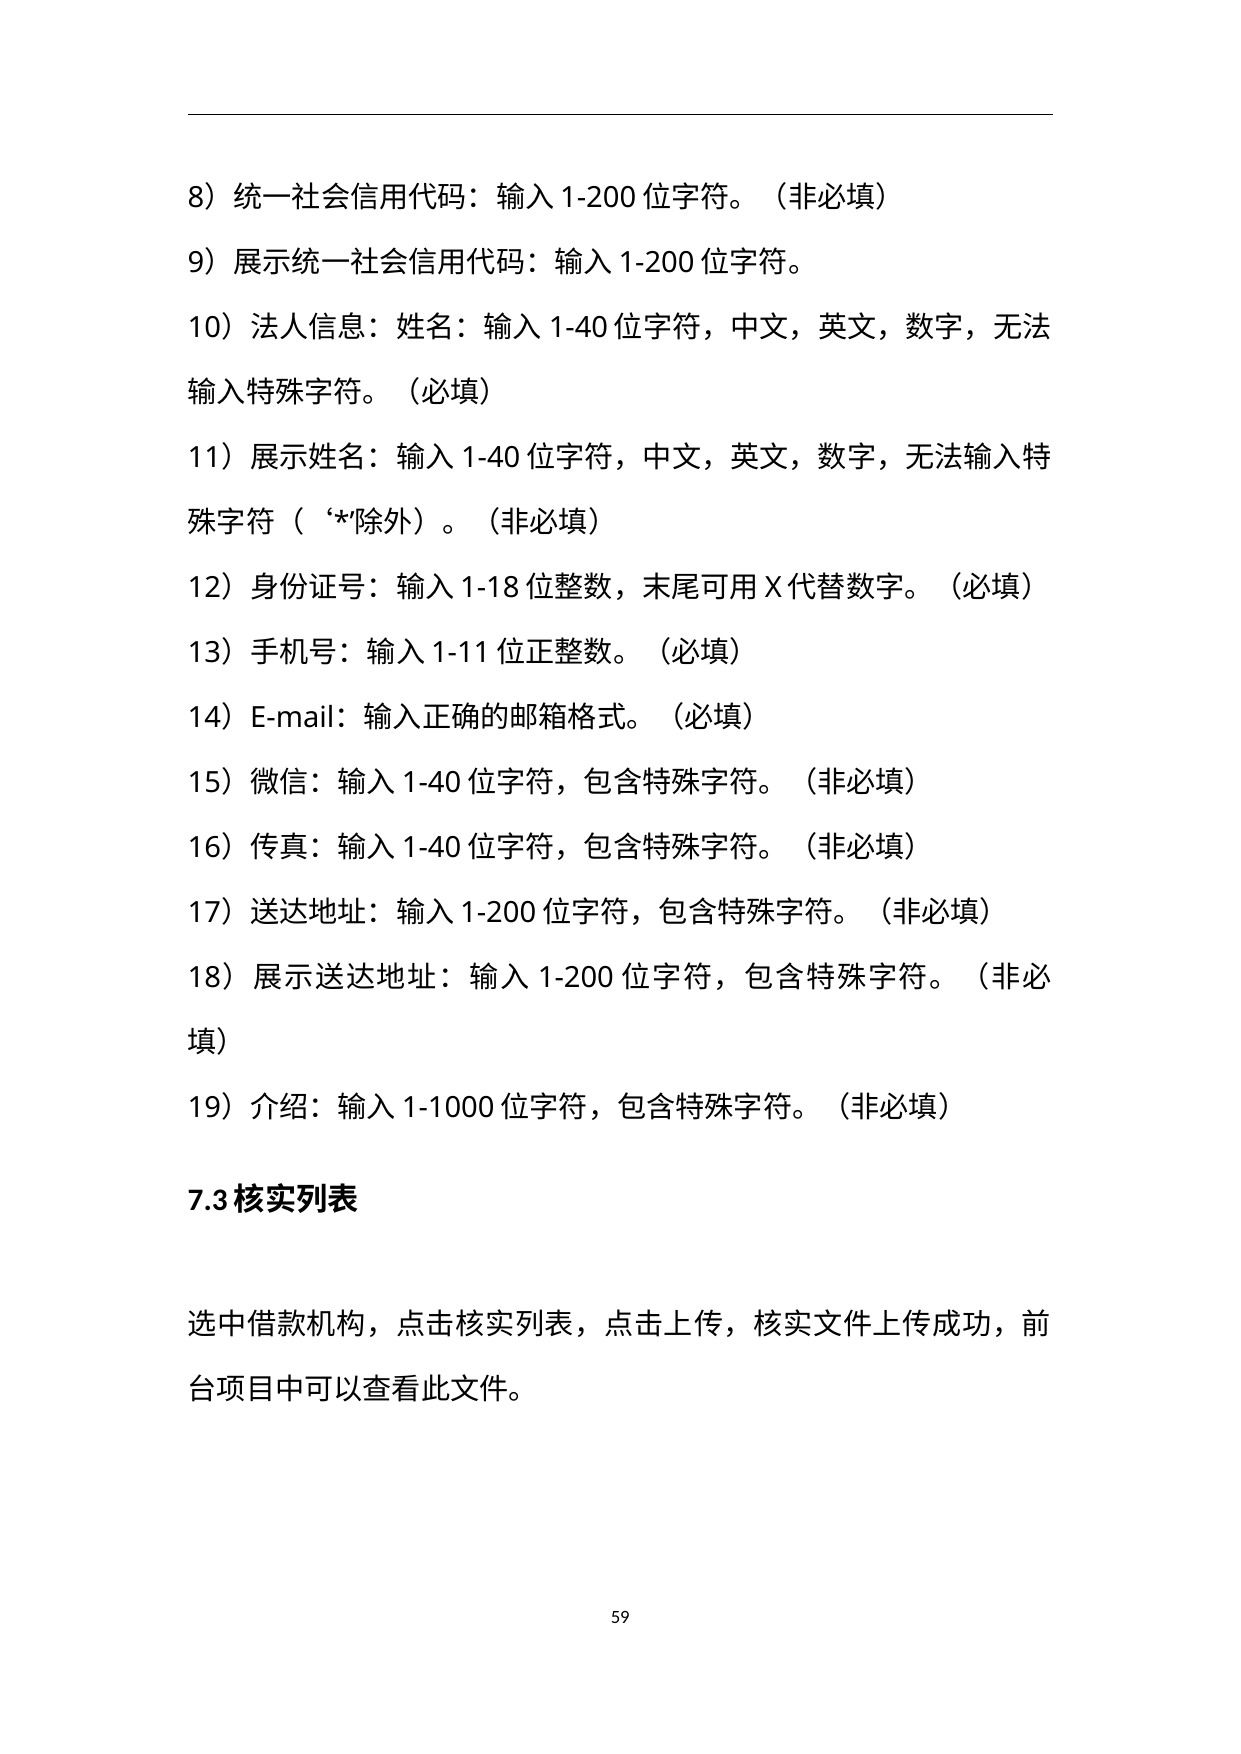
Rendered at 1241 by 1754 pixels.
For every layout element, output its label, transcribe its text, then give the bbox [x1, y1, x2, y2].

text 18）展示送达地址：输入1-200位字符，包含特殊字符。（非必填） [187, 942, 1053, 1072]
text 13）手机号：输入1-11位正整数。（必填） [187, 617, 1053, 682]
text 16）传真：输入1-40位字符，包含特殊字符。（非必填） [187, 812, 1053, 877]
text 8）统一社会信用代码：输入1-200位字符。（非必填） [187, 162, 1053, 227]
text 17）送达地址：输入1-200位字符，包含特殊字符。（非必填） [187, 877, 1053, 942]
subtitle 7.3核实列表 [187, 1164, 1053, 1229]
text 选中借款机构，点击核实列表，点击上传，核实文件上传成功，前台项目中可以查看此文件。 [187, 1289, 1053, 1419]
text 19）介绍：输入1-1000位字符，包含特殊字符。（非必填） [187, 1072, 1053, 1137]
text 11）展示姓名：输入1-40位字符，中文，英文，数字，无法输入特殊字符（‘*’除外）。（非必填） [187, 422, 1053, 552]
text 15）微信：输入1-40位字符，包含特殊字符。（非必填） [187, 747, 1053, 812]
text 12）身份证号：输入1-18位整数，末尾可用X代替数字。（必填） [187, 552, 1053, 617]
text 14）E-mail：输入正确的邮箱格式。（必填） [187, 682, 1053, 747]
text 9）展示统一社会信用代码：输入1-200位字符。 [187, 227, 1053, 292]
text 10）法人信息：姓名：输入1-40位字符，中文，英文，数字，无法输入特殊字符。（必填） [187, 292, 1053, 422]
